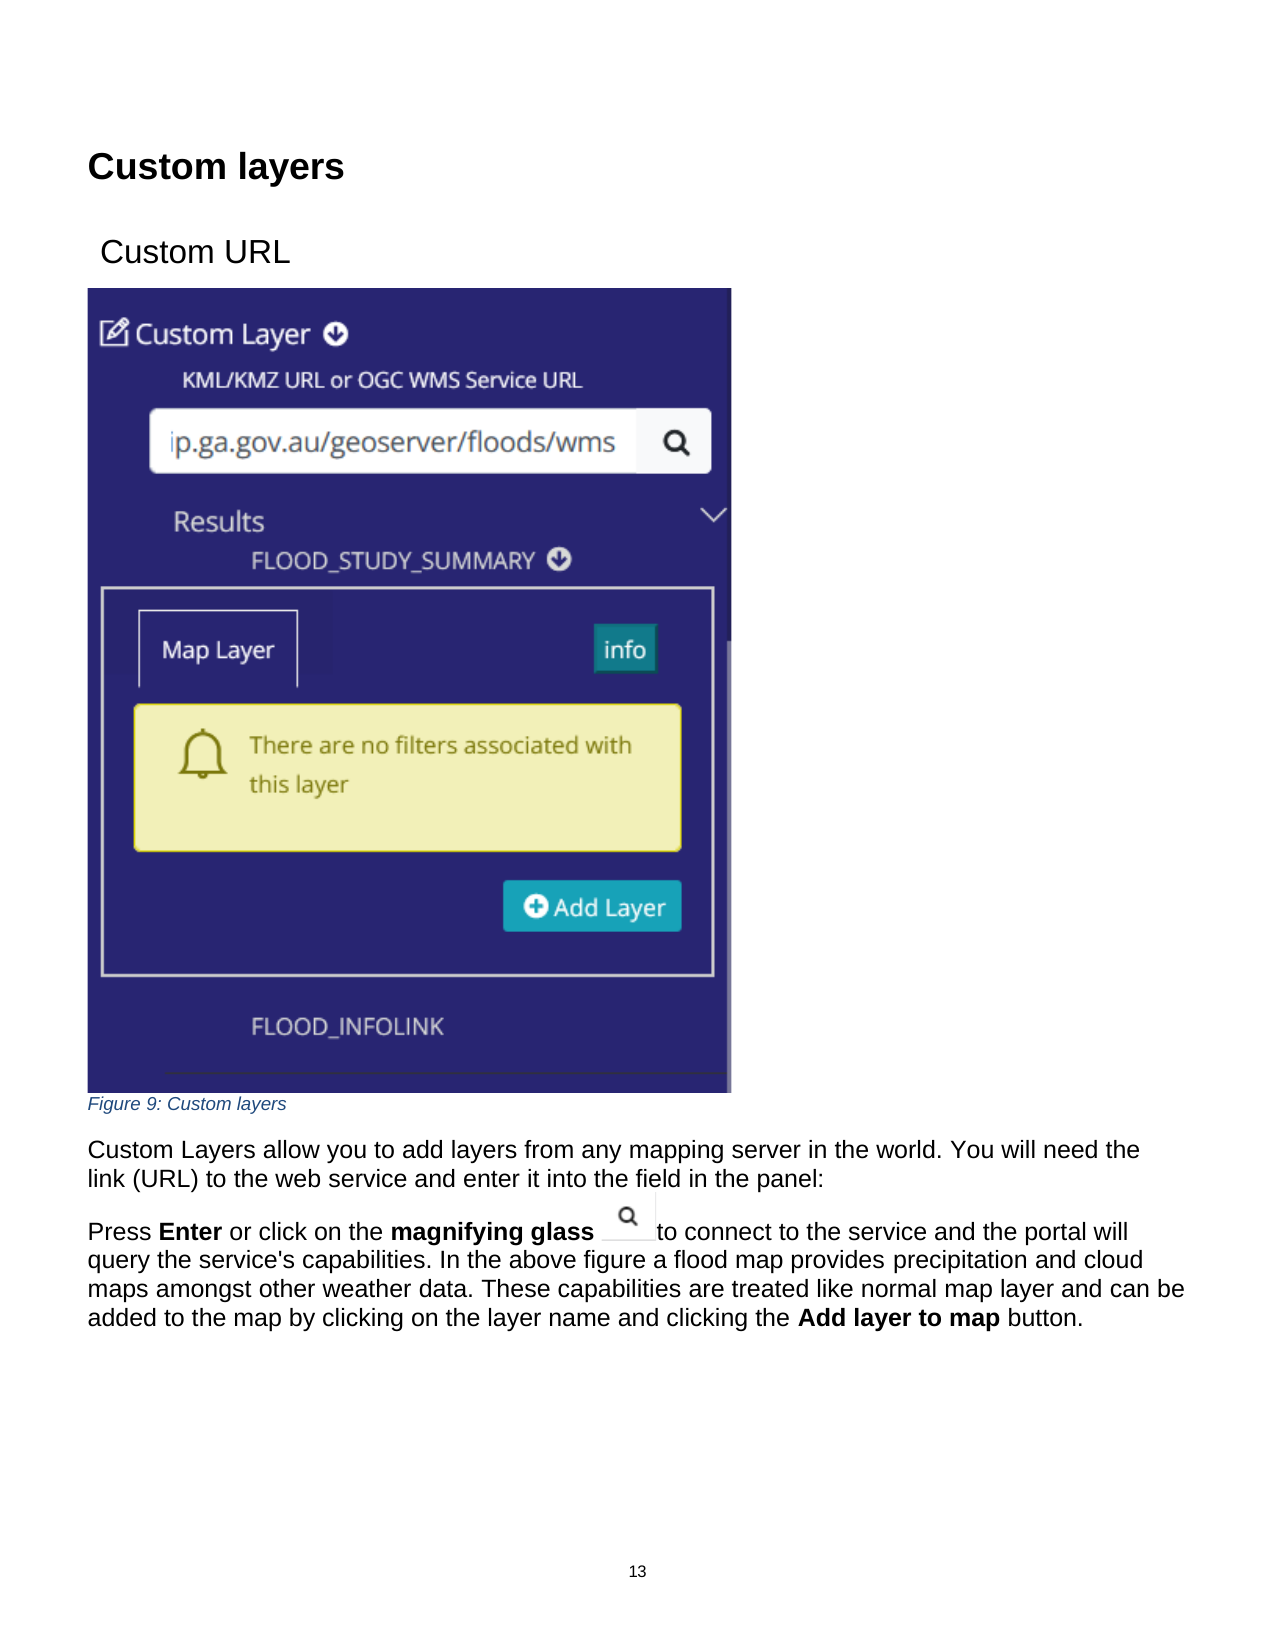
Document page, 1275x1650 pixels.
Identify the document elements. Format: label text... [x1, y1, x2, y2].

subtitle Custom layers [87, 144, 1192, 188]
text Custom Layers allow you to add layers from any mapping server in the world. You will need the link (URL) to the web service and enter it into the field in the panel: [87, 1135, 1160, 1193]
subtitle Custom URL [100, 232, 1192, 270]
picture [601, 1192, 657, 1241]
text Press Enter or click on the magnifying glass to connect to the service and the portal will query the service's capabilities. In the above figure a flood map provides precipitation and cloud maps amongst other weather data. These capabilities are treated like normal map layer and can be added to the map by clicking on the layer name and clicking the Add layer to map button. [87, 1193, 1192, 1332]
picture [87, 288, 732, 1093]
